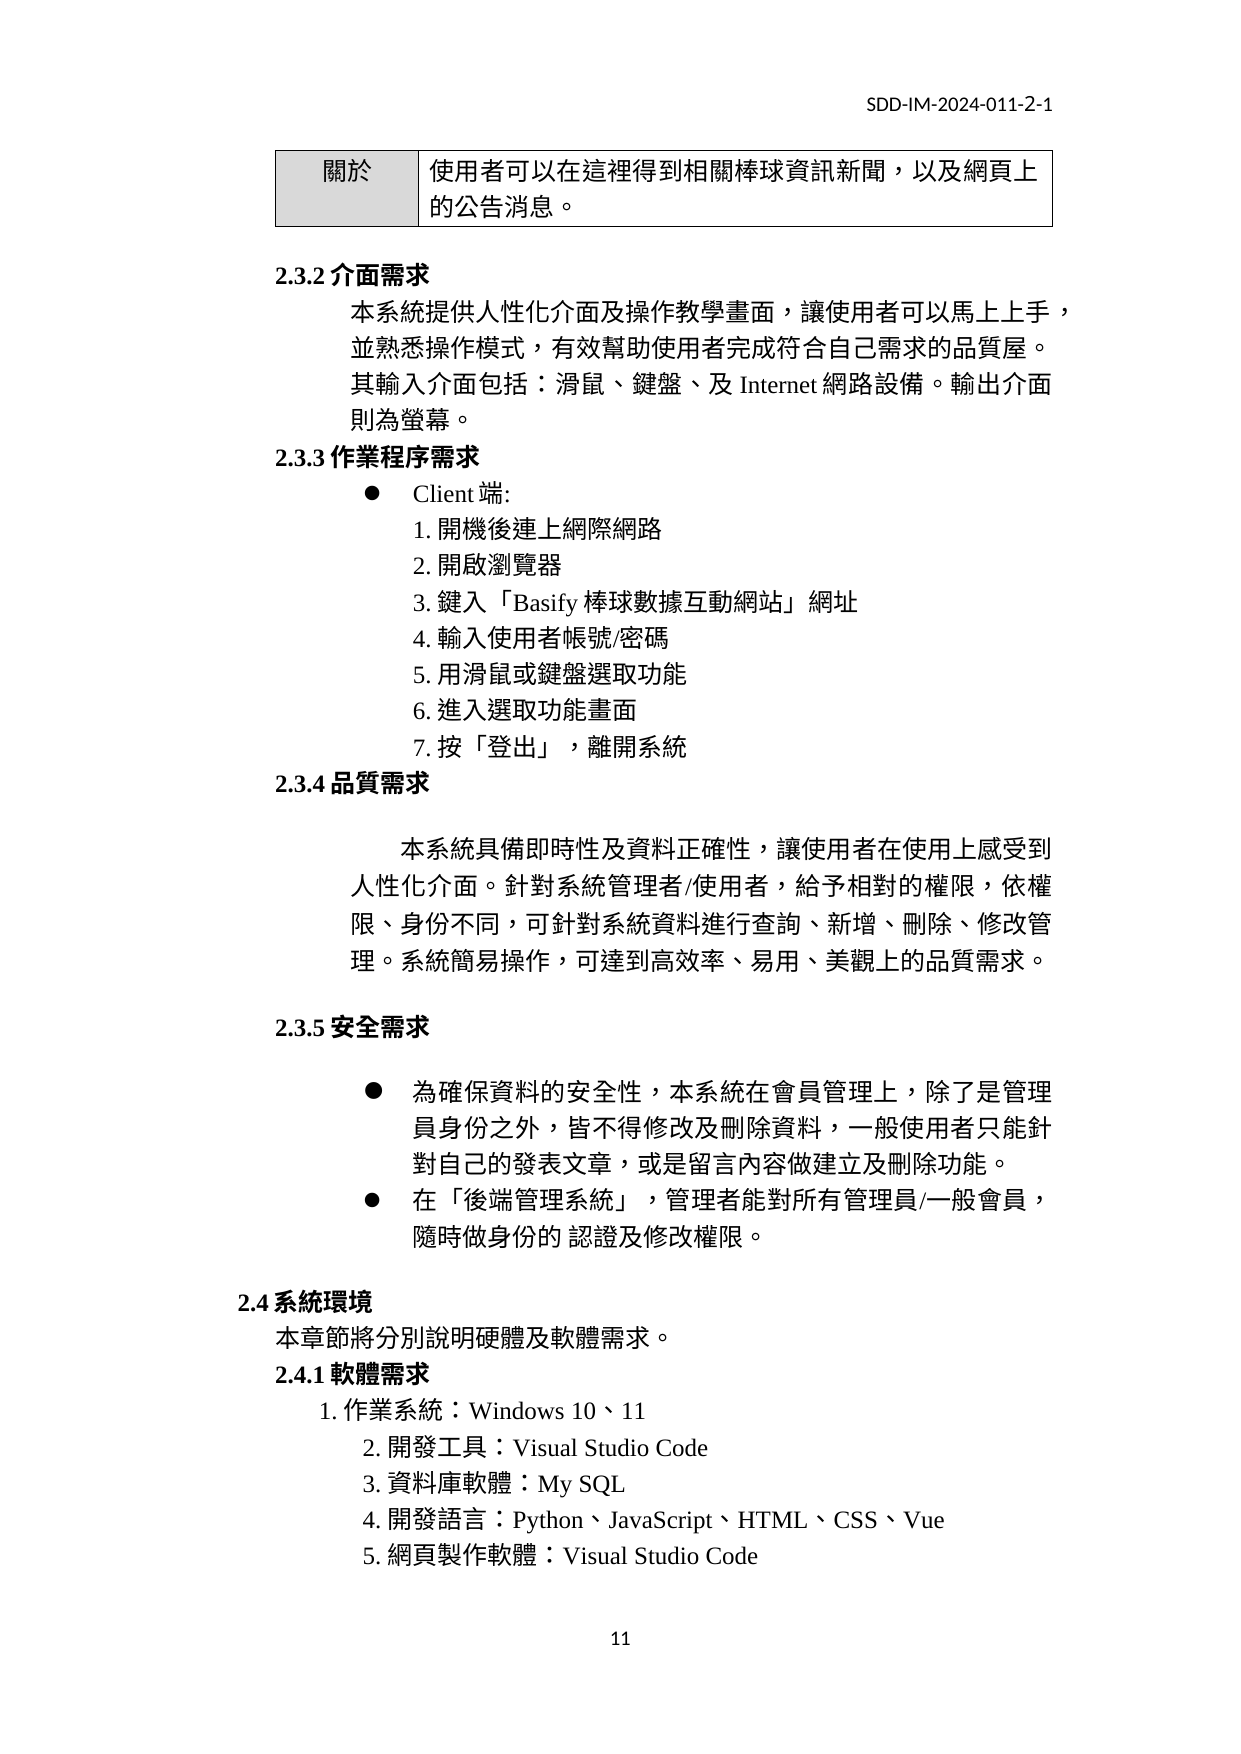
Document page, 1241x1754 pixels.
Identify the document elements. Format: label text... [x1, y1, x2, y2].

table_cell 使用者可以在這裡得到相關棒球資訊新聞，以及網頁上的公告消息。 [419, 151, 1052, 226]
text 2. 開發工具：Visual Studio Code [237, 1427, 1053, 1463]
text 3. 資料庫軟體：My SQL [237, 1463, 1053, 1499]
list 本系統提供人性化介面及操作教學畫面，讓使用者可以馬上上手，並熟悉操作模式，有效幫助使用者完成符合自己需求的品質屋。其輸入介面包括：滑鼠、鍵盤、及Internet網路設備。輸出介面則為螢幕。 [350, 292, 1053, 437]
list 4. 輸入使用者帳號/密碼 [413, 618, 1053, 654]
list 2. 開啟瀏覽器 [413, 546, 1053, 582]
text 4. 開發語言：Python、JavaScript、HTML、CSS、Vue [237, 1499, 1053, 1536]
text 本系統具備即時性及資料正確性，讓使用者在使用上感受到人性化介面。針對系統管理者/使用者，給予相對的權限，依權限、身份不同，可針對系統資料進行查詢、新增、刪除、修改管理。系統簡易操作，可達到高效率、易用、美觀上的品質需求。 [350, 828, 1053, 978]
list 為確保資料的安全性，本系統在會員管理上，除了是管理員身份之外，皆不得修改及刪除資料，一般使用者只能針對自己的發表文章，或是留言內容做建立及刪除功能。 [363, 1072, 1053, 1181]
list 3. 鍵入「Basify棒球數據互動網站」網址 [413, 582, 1053, 618]
text 2.3.4品質需求 [275, 763, 1053, 799]
text 2.4系統環境 [187, 1282, 1053, 1318]
text 2.4.1軟體需求 [275, 1354, 1053, 1391]
list 在「後端管理系統」，管理者能對所有管理員/一般會員，隨時做身份的 認證及修改權限。 [363, 1181, 1053, 1253]
text 2.3.2介面需求 [275, 256, 1053, 292]
text 5. 網頁製作軟體：Visual Studio Code [237, 1536, 1053, 1572]
table_cell 關於 [276, 151, 418, 226]
list Client端: [363, 473, 1053, 509]
text 2.3.5安全需求 [275, 1007, 1053, 1043]
list 7. 按「登出」，離開系統 [413, 727, 1053, 763]
text 本章節將分別說明硬體及軟體需求。 [225, 1318, 1053, 1354]
list 5. 用滑鼠或鍵盤選取功能 [413, 654, 1053, 691]
list 1. 開機後連上網際網路 [413, 509, 1053, 546]
list 6. 進入選取功能畫面 [413, 691, 1053, 727]
text 1. 作業系統：Windows 10、11 [237, 1391, 1053, 1427]
text 2.3.3作業程序需求 [275, 437, 1053, 473]
